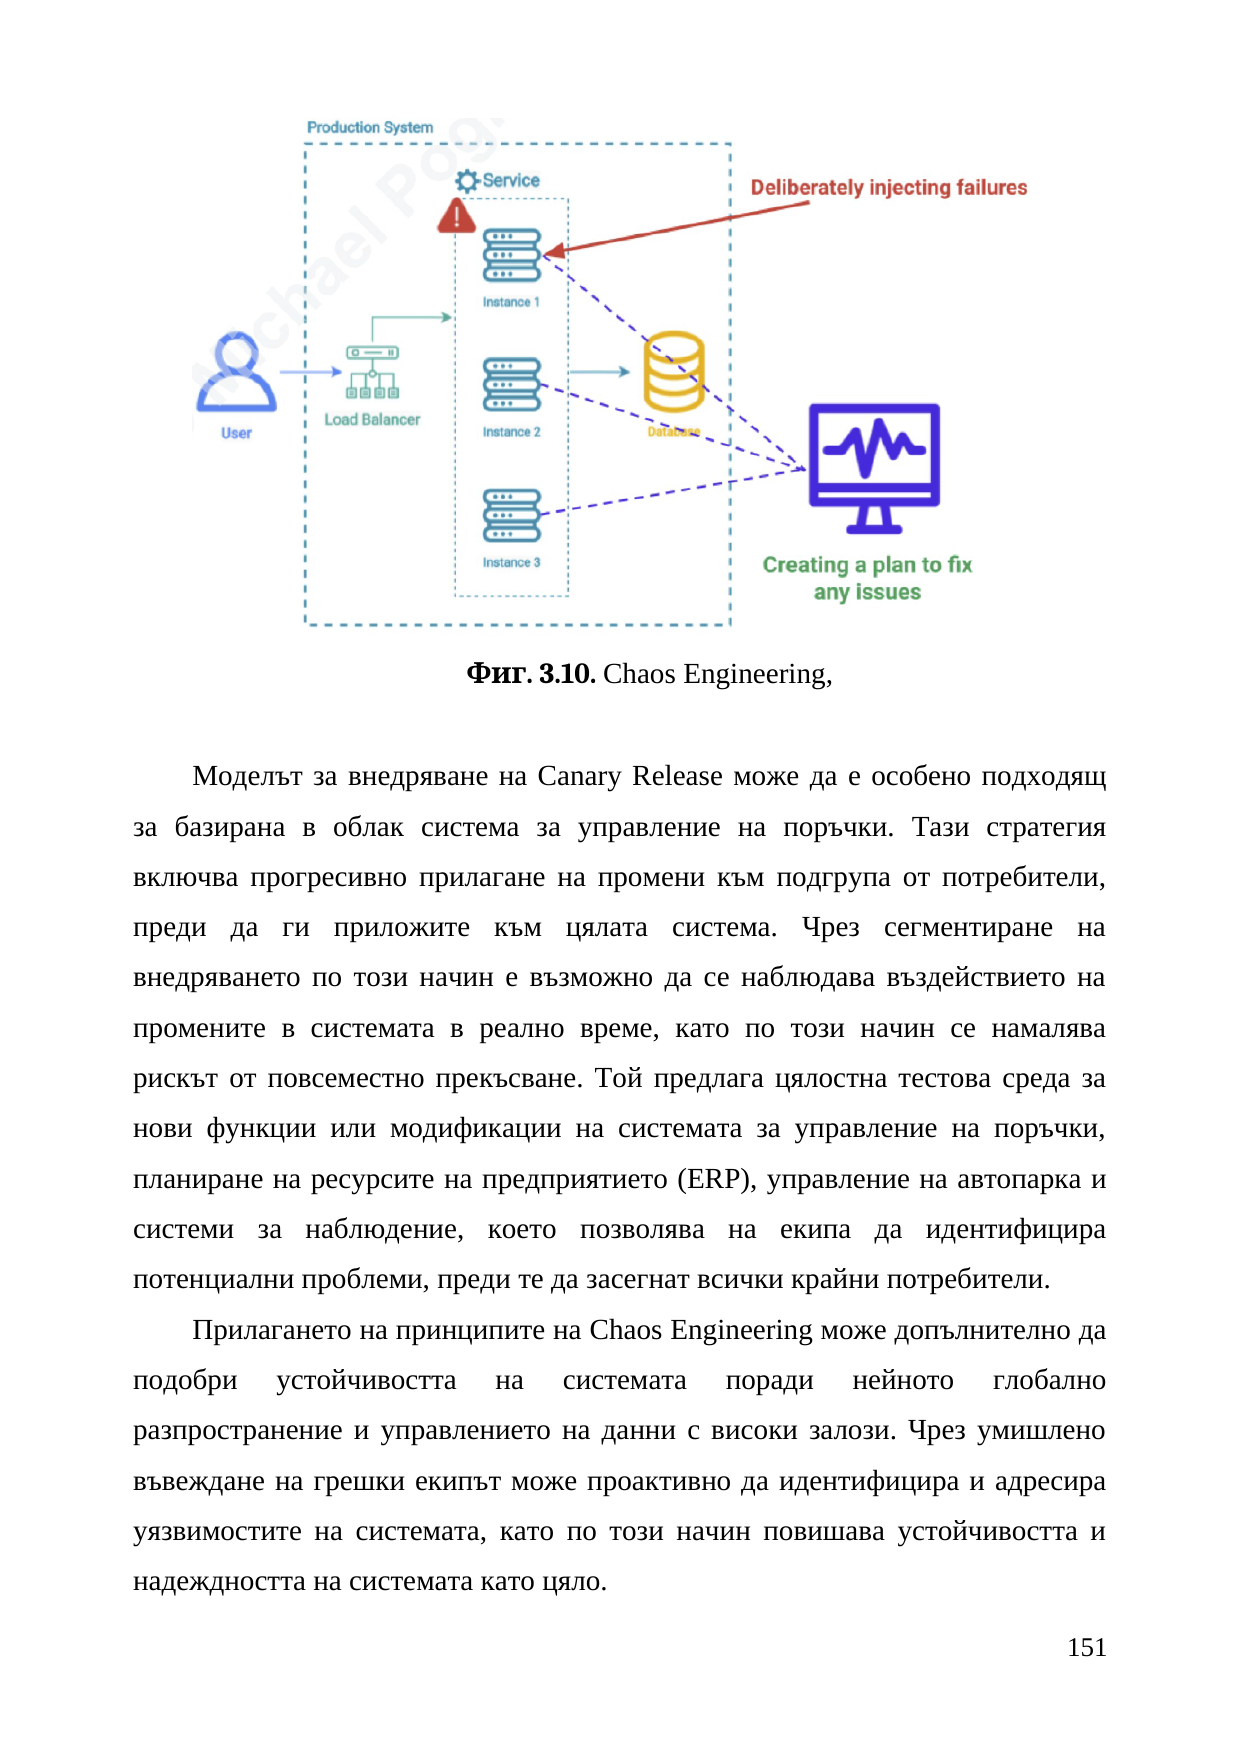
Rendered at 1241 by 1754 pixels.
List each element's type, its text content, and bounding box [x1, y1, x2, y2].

text Фиг. 3.10. Chaos Engineering, [133, 656, 1107, 691]
text Моделът за внедряване на Canary Release може да е особено подходящ за базирана в облак система за управление на поръчки. Тази стратегия включва прогресивно прилагане на промени към подгрупа от потребители, преди да ги приложите към цялата система. Чрез сегментиране на внедряването по този начин е възможно да се наблюдава въздействието на промените в системата в реално време, като по този начин се намалява рискът от повсеместно прекъсване. Той предлага цялостна тестова среда за нови функции или модификации на системата за управление на поръчки, планиране на ресурсите на предприятието (ERP), управление на автопарка и системи за наблюдение, което позволява на екипа да идентифицира потенциални проблеми, преди те да засегнат всички крайни потребители. [133, 758, 1107, 1295]
text Прилагането на принципите на Chaos Engineering може допълнително да подобри устойчивостта на системата поради нейното глобално разпространение и управлението на данни с високи залози. Чрез умишлено въвеждане на грешки екипът може проактивно да идентифицира и адресира уязвимостите на системата, като по този начин повишава устойчивостта и надеждността на системата като цяло. [133, 1312, 1107, 1597]
picture [192, 118, 1033, 640]
